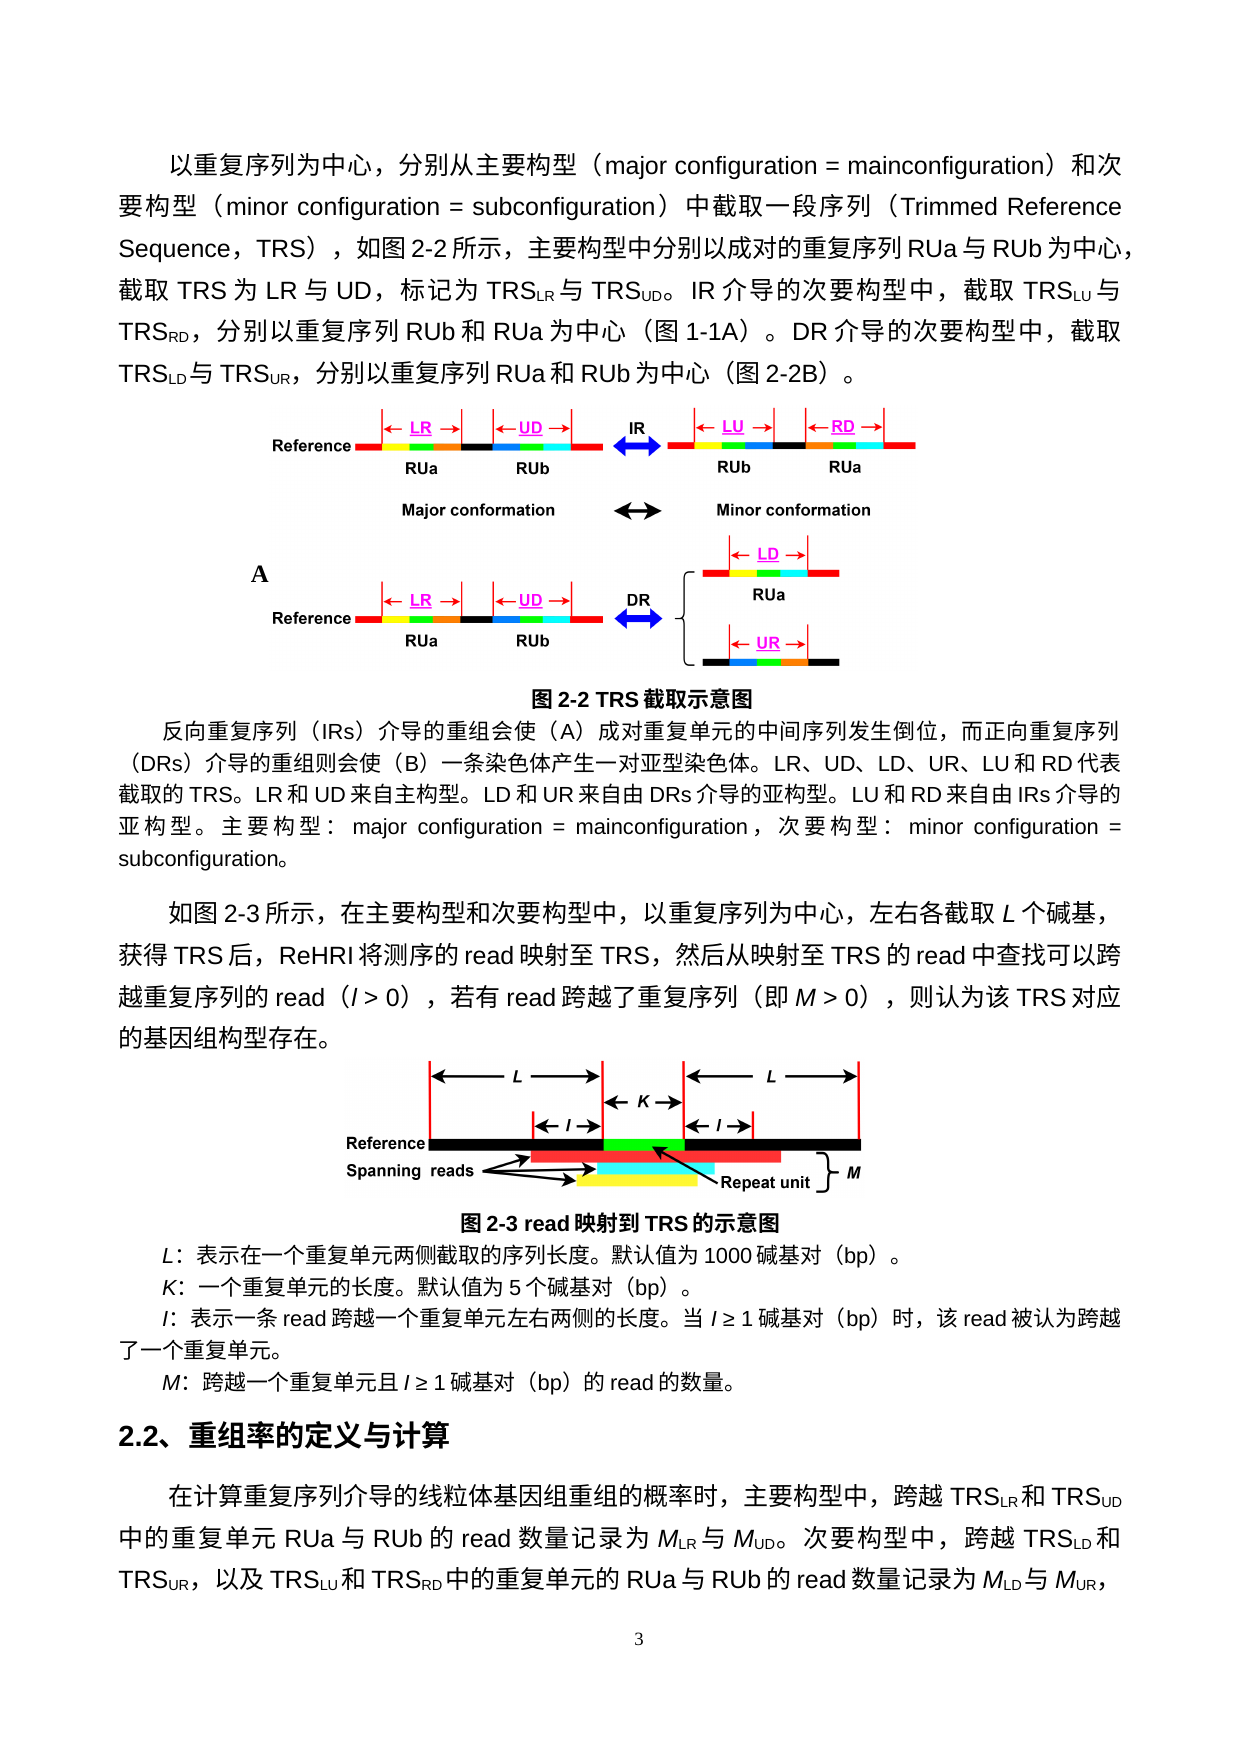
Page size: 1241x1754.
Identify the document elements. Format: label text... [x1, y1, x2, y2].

text 图2-3 read映射到TRS的示意图 [118, 1206, 1122, 1238]
subtitle 2.2、重组率的定义与计算 [118, 1413, 1122, 1455]
text 图2-2 TRS截取示意图 [118, 682, 1122, 714]
picture [268, 405, 918, 671]
text K：一个重复单元的长度。默认值为5个碱基对（bp）。 [118, 1270, 1122, 1301]
picture [343, 1057, 865, 1198]
text 反向重复序列（IRs）介导的重组会使（A）成对重复单元的中间序列发生倒位，而正向重复序列（DRs）介导的重组则会使（B）一条染色体产生一对亚型染色体。LR、UD、LD、UR、LU和RD代表截取的TRS。LR和UD来自主构型。LD和UR来自由DRs介导的亚构型。LU和RD来自由IRs介导的亚构型。主要构型：major configuration = mainconfiguration，次要构型：minor configuration = subconfiguration。 [118, 714, 1122, 872]
text 如图2-3所示，在主要构型和次要构型中，以重复序列为中心，左右各截取L个碱基，获得TRS后，ReHRI将测序的read映射至TRS，然后从映射至TRS的read中查找可以跨越重复序列的read（l > 0），若有read跨越了重复序列（即M > 0），则认为该TRS对应的基因组构型存在。 [118, 889, 1122, 1056]
text L：表示在一个重复单元两侧截取的序列长度。默认值为1000碱基对（bp）。 [118, 1238, 1122, 1270]
text I：表示一条read跨越一个重复单元左右两侧的长度。当I ≥ 1碱基对（bp）时，该read被认为跨越了一个重复单元。 [118, 1301, 1122, 1365]
text 以重复序列为中心，分别从主要构型（major configuration = mainconfiguration）和次要构型（minor configuration = subconfiguration）中截取一段序列（Trimmed Reference Sequence，TRS），如图2-2所示，主要构型中分别以成对的重复序列RUa与RUb为中心，截取TRS为LR与UD，标记为TRSLR与TRSUD。IR介导的次要构型中，截取TRSLU与TRSRD，分别以重复序列RUb和RUa为中心（图1-1A）。DR介导的次要构型中，截取TRSLD与TRSUR，分别以重复序列RUa和RUb为中心（图2-2B）。 [118, 141, 1122, 391]
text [118, 1472, 1122, 1597]
text M：跨越一个重复单元且I ≥ 1碱基对（bp）的read的数量。 [118, 1365, 1122, 1396]
